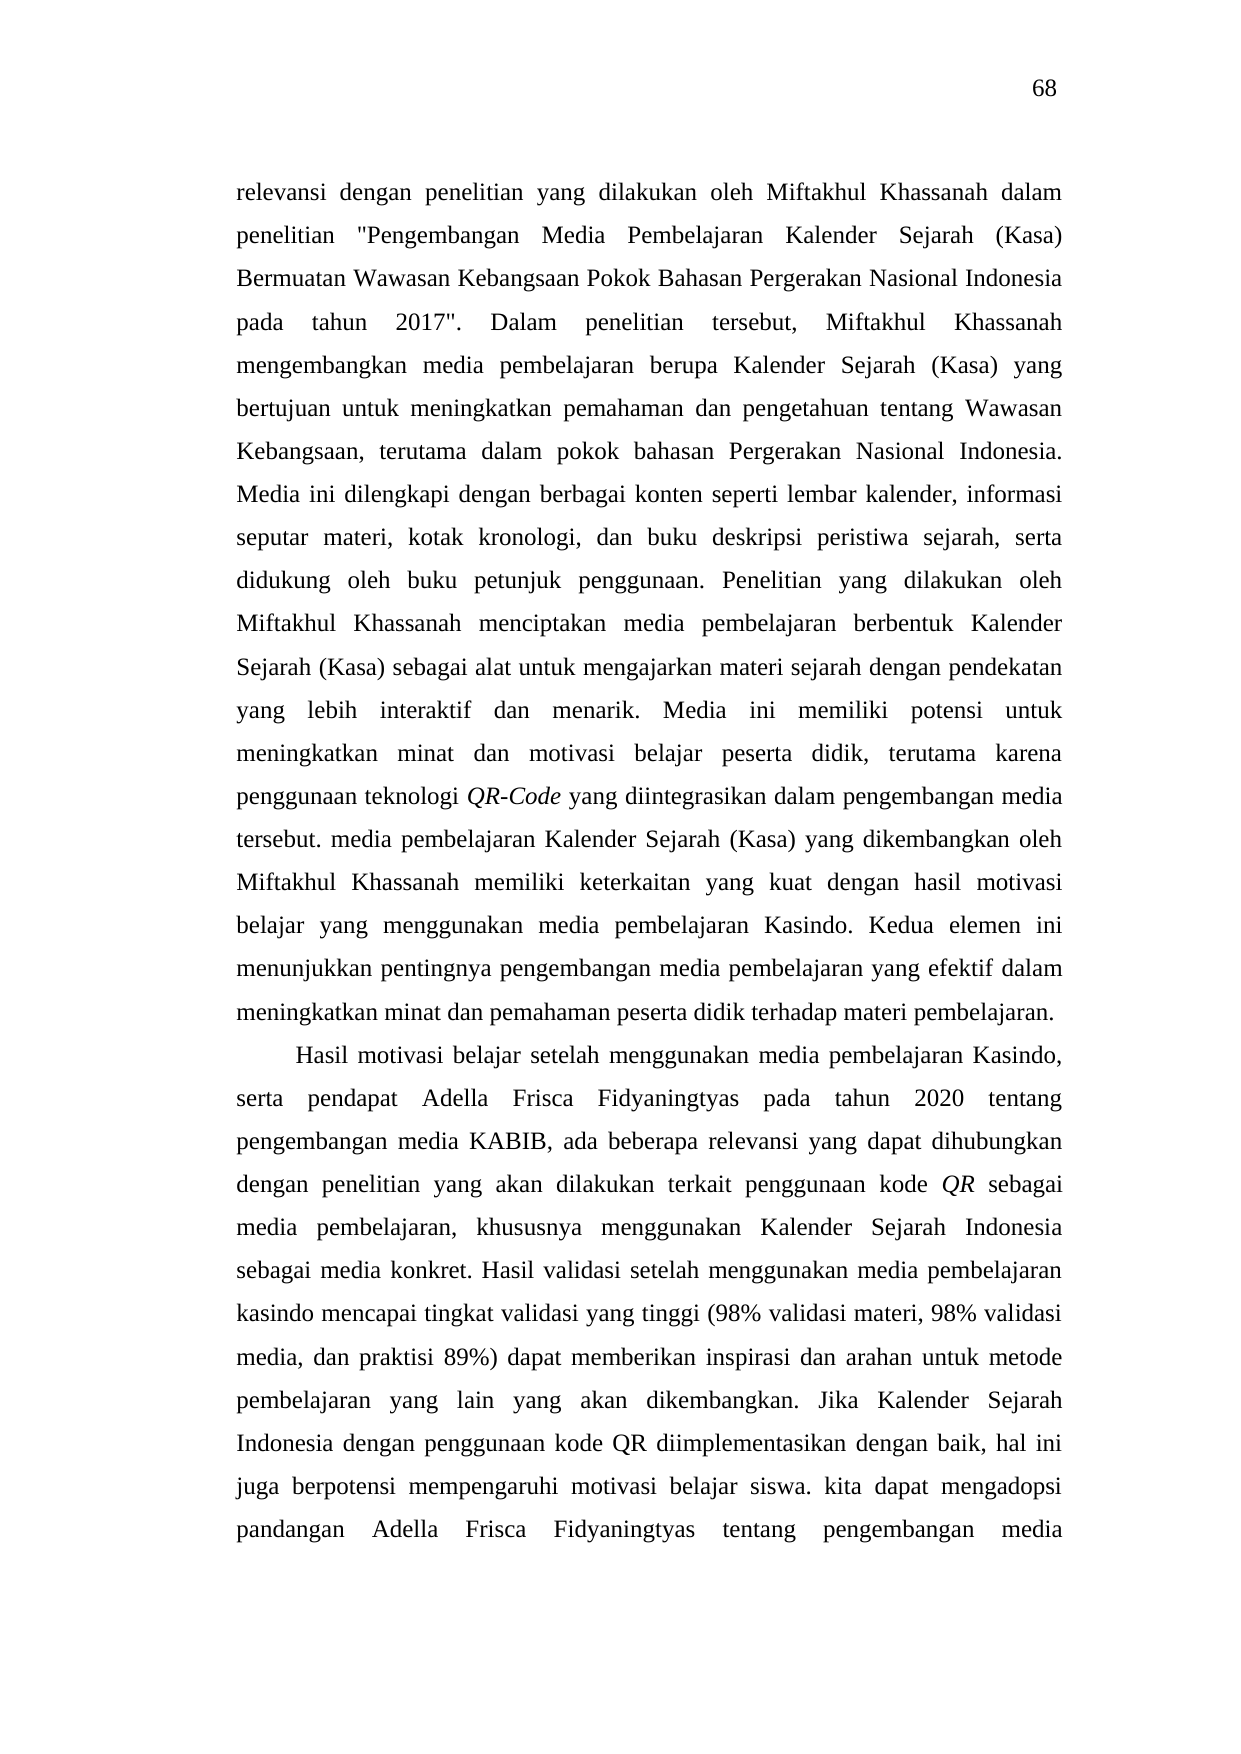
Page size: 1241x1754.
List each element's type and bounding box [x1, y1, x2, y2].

text [236, 177, 1063, 1025]
text [236, 1040, 1063, 1543]
